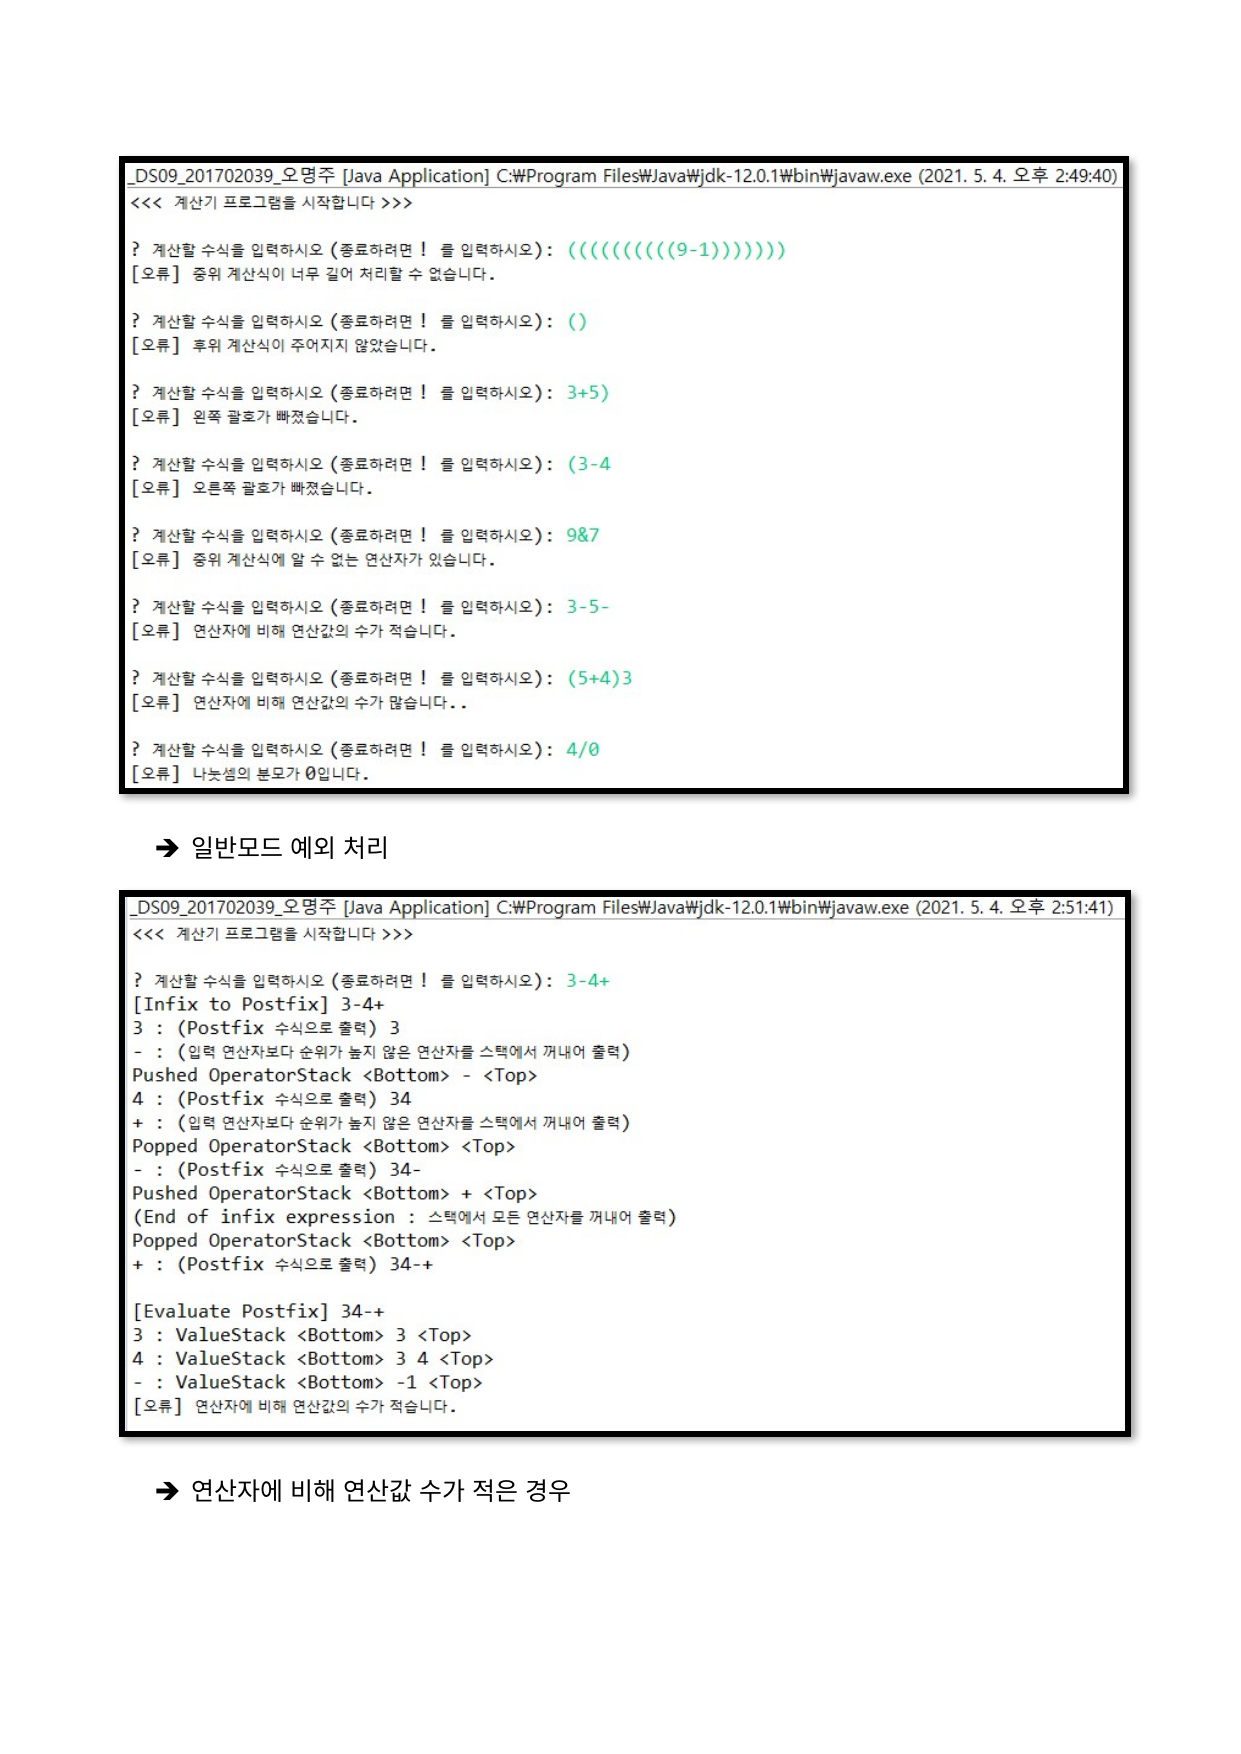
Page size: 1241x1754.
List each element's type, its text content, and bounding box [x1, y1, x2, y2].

list 연산자에 비해 연산값 수가 적은 경우 [154, 1472, 1128, 1508]
picture [125, 897, 1125, 1431]
list 일반모드 예외 처리 [154, 828, 1128, 864]
picture [125, 163, 1123, 788]
